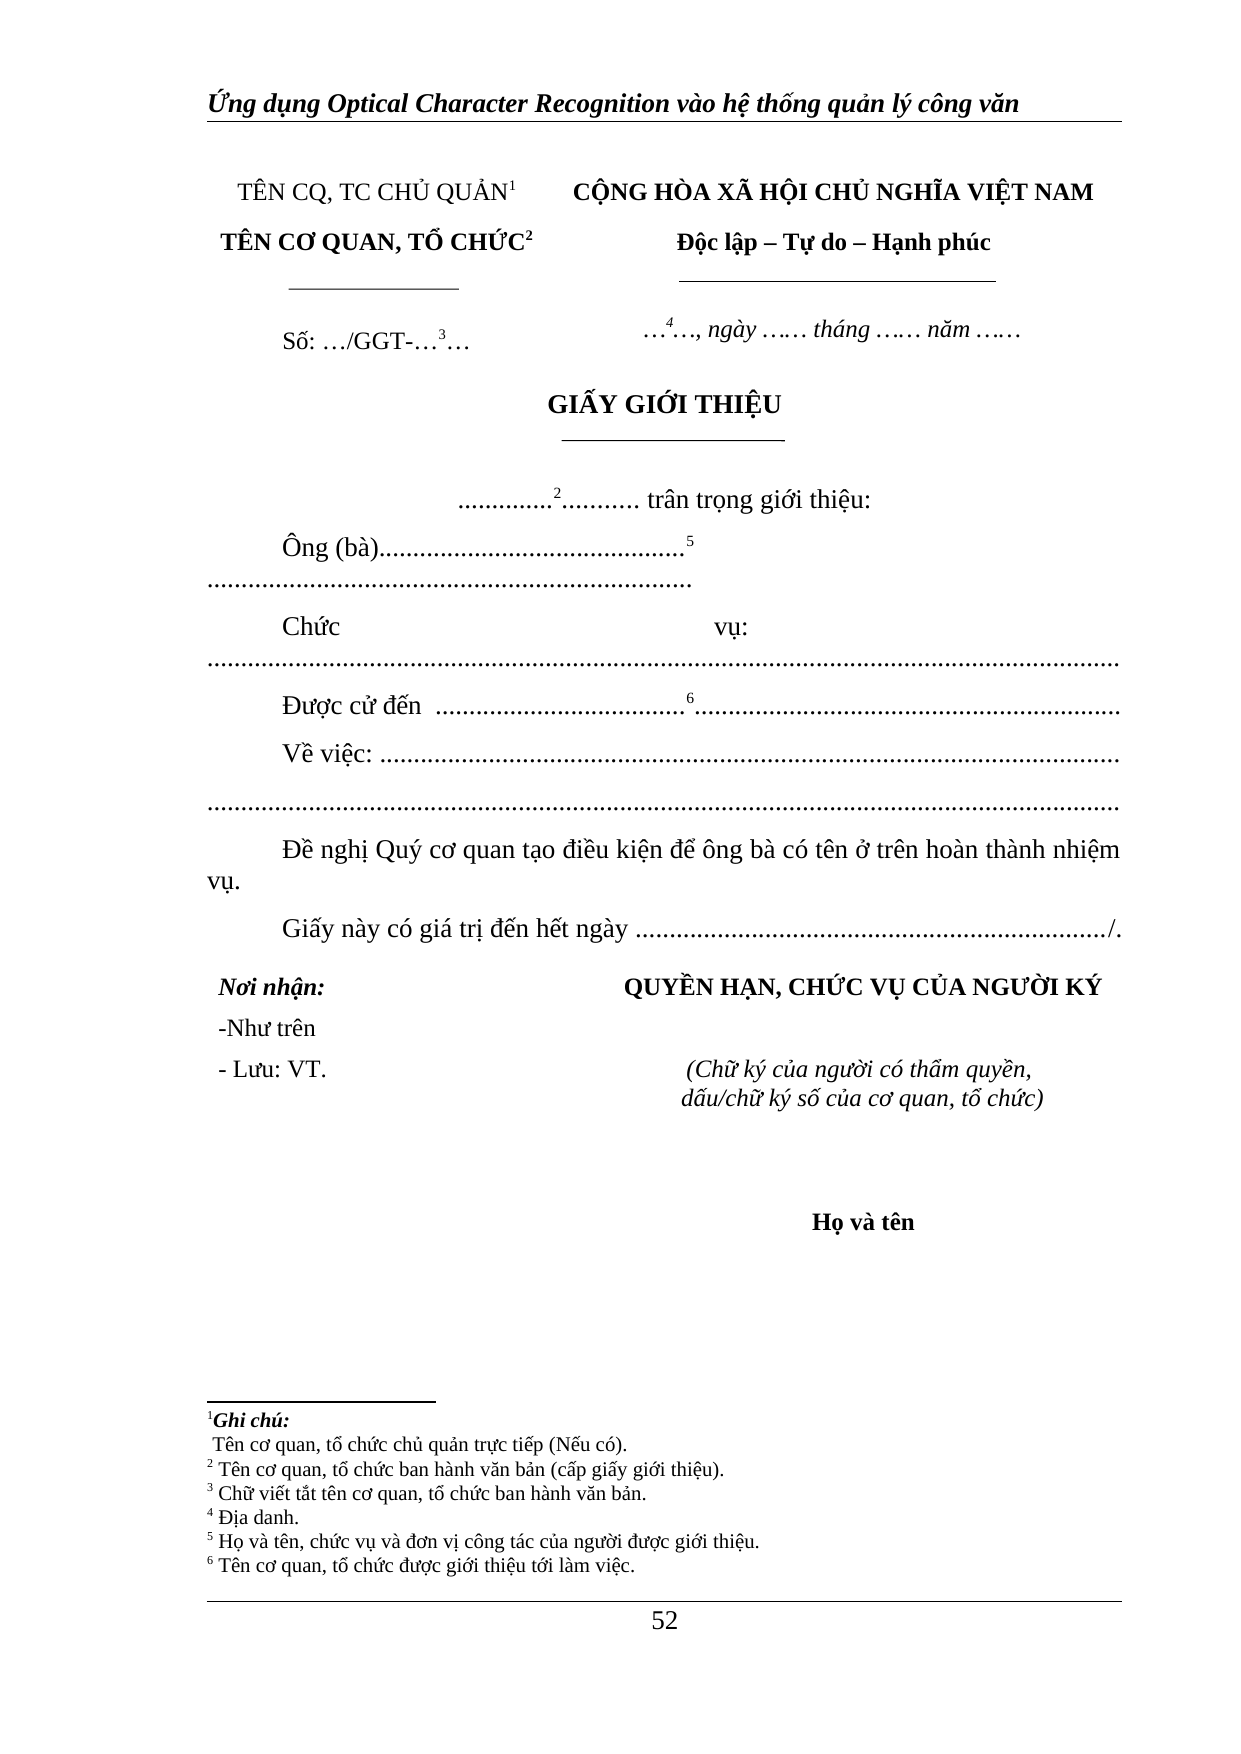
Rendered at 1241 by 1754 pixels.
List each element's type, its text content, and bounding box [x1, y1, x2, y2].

text 2 trân trọng giới thiệu: [207, 484, 1122, 515]
text Được cử đến [207, 689, 1122, 721]
table_header Nơi nhận: -Như trên - Lưu: VT. [207, 960, 605, 1236]
table_header CỘNG HÒA XÃ HỘI CHỦ NGHĨA VIỆT NAM Độc lập – Tự do – Hạnh phúc ……, ngày …… tháng …… năm …… [546, 177, 1121, 376]
table_header QUYỀN HẠN, CHỨC VỤ CỦA NGƯỜI KÝ (Chữ ký của người có thẩm quyền, dấu/chữ ký số của cơ quan, tổ chức) Họ và tên [605, 960, 1121, 1236]
table_header TÊN CQ, TC CHỦ QUẢN TÊN CƠ QUAN, TỔ CHỨC Số: …/GGT-…… [207, 177, 546, 376]
text Ông (bà) [207, 531, 1122, 594]
text Chức vụ: [207, 610, 1122, 673]
text Về việc: [207, 737, 1122, 768]
text Đề nghị Quý cơ quan tạo điều kiện để ông bà có tên ở trên hoàn thành nhiệm vụ. [207, 833, 1122, 895]
text Giấy này có giá trị đến hết ngày /. [207, 912, 1122, 943]
text GIẤY GIỚI THIỆU [207, 388, 1122, 419]
